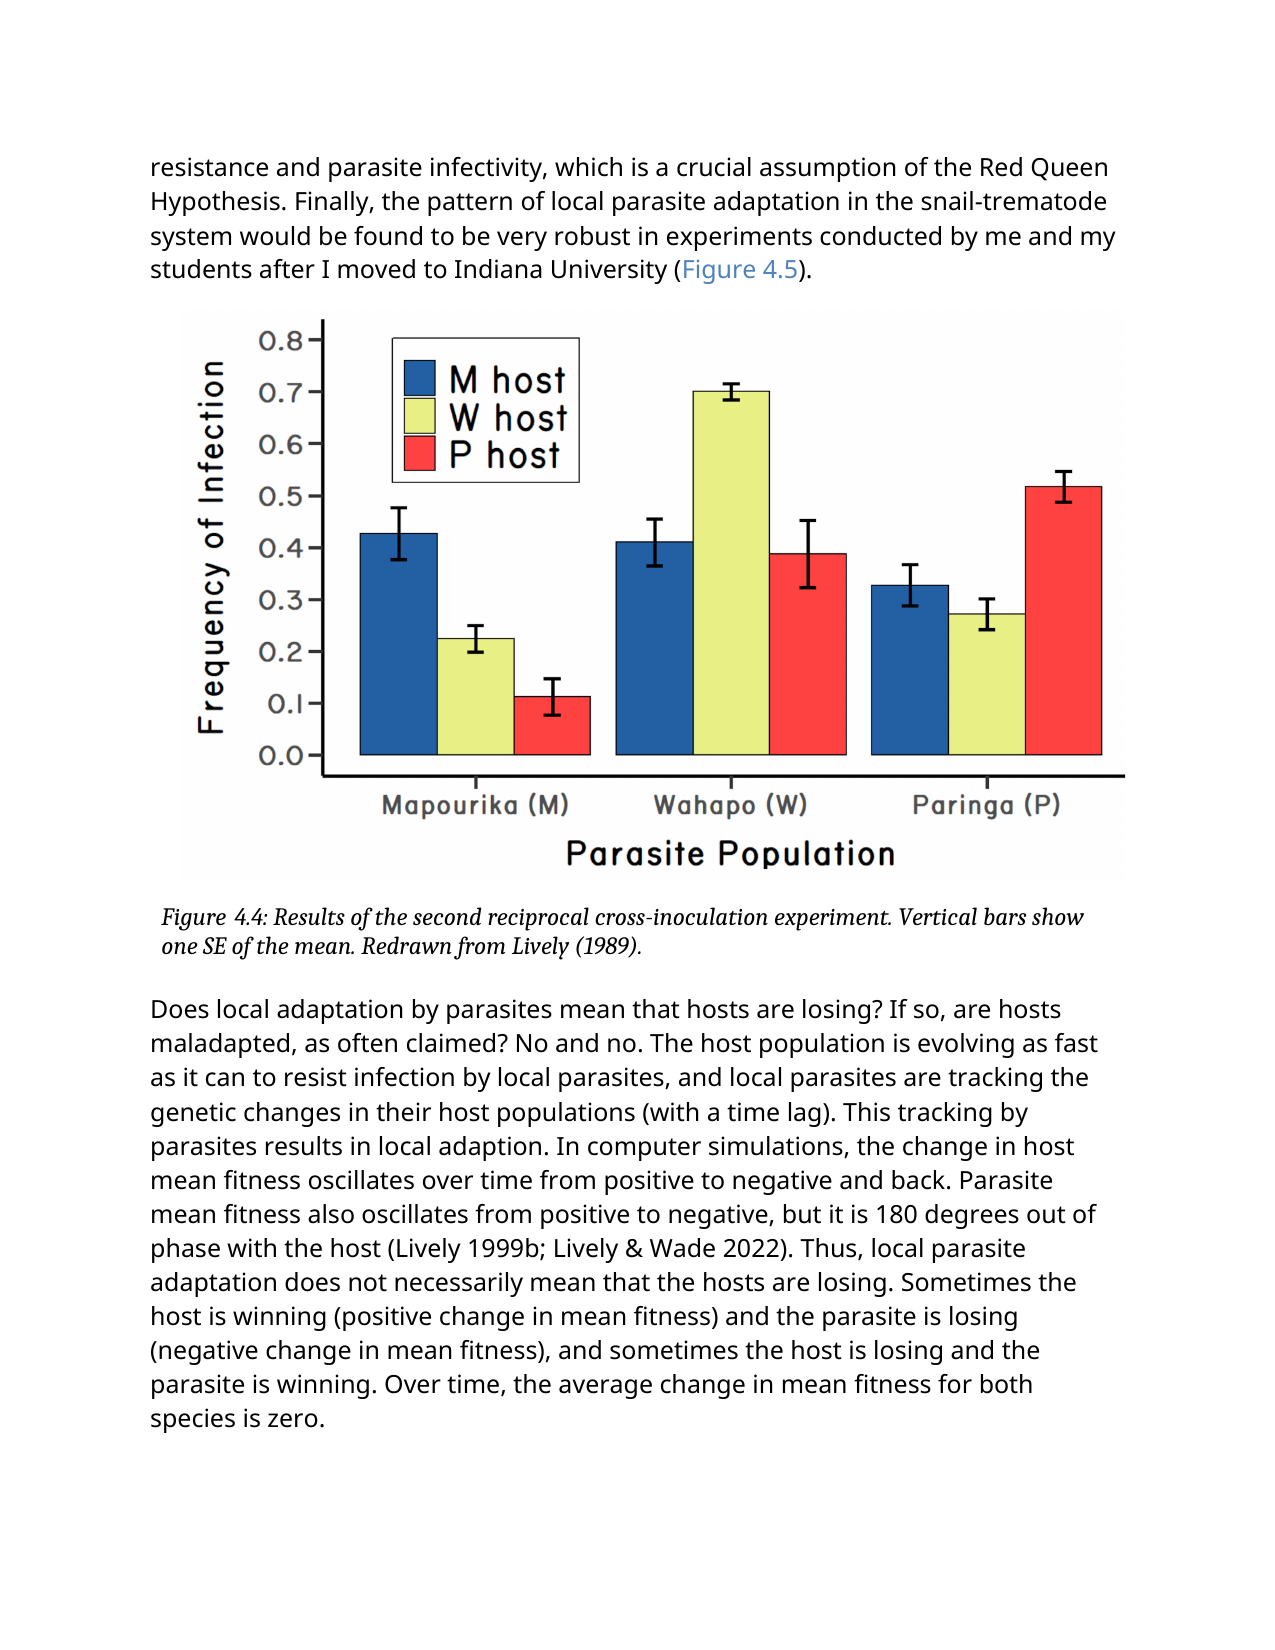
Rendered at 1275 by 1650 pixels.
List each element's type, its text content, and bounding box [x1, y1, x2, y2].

text Does local adaptation by parasites mean that hosts are losing? If so, are hosts maladapted, as often claimed? No and no. The host population is evolving as fast as it can to resist infection by local parasites, and local parasites are tracking the genetic changes in their host populations (with a time lag). This tracking by parasites results in local adaption. In computer simulations, the change in host mean fitness oscillates over time from positive to negative and back. Parasite mean fitness also oscillates from positive to negative, but it is 180 degrees out of phase with the host (Lively 1999b; Lively & Wade 2022). Thus, local parasite adaptation does not necessarily mean that the hosts are losing. Sometimes the host is winning (positive change in mean fitness) and the parasite is losing (negative change in mean fitness), and sometimes the host is losing and the parasite is winning. Over time, the average change in mean fitness for both species is zero. [150, 992, 1125, 1435]
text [150, 150, 1125, 286]
table_header Figure 4.4: Results of the second reciprocal cross-inoculation experiment. Vertical bars show one SE of the mean. Redrawn from Lively (1989). [150, 305, 1125, 973]
picture [180, 308, 1125, 883]
